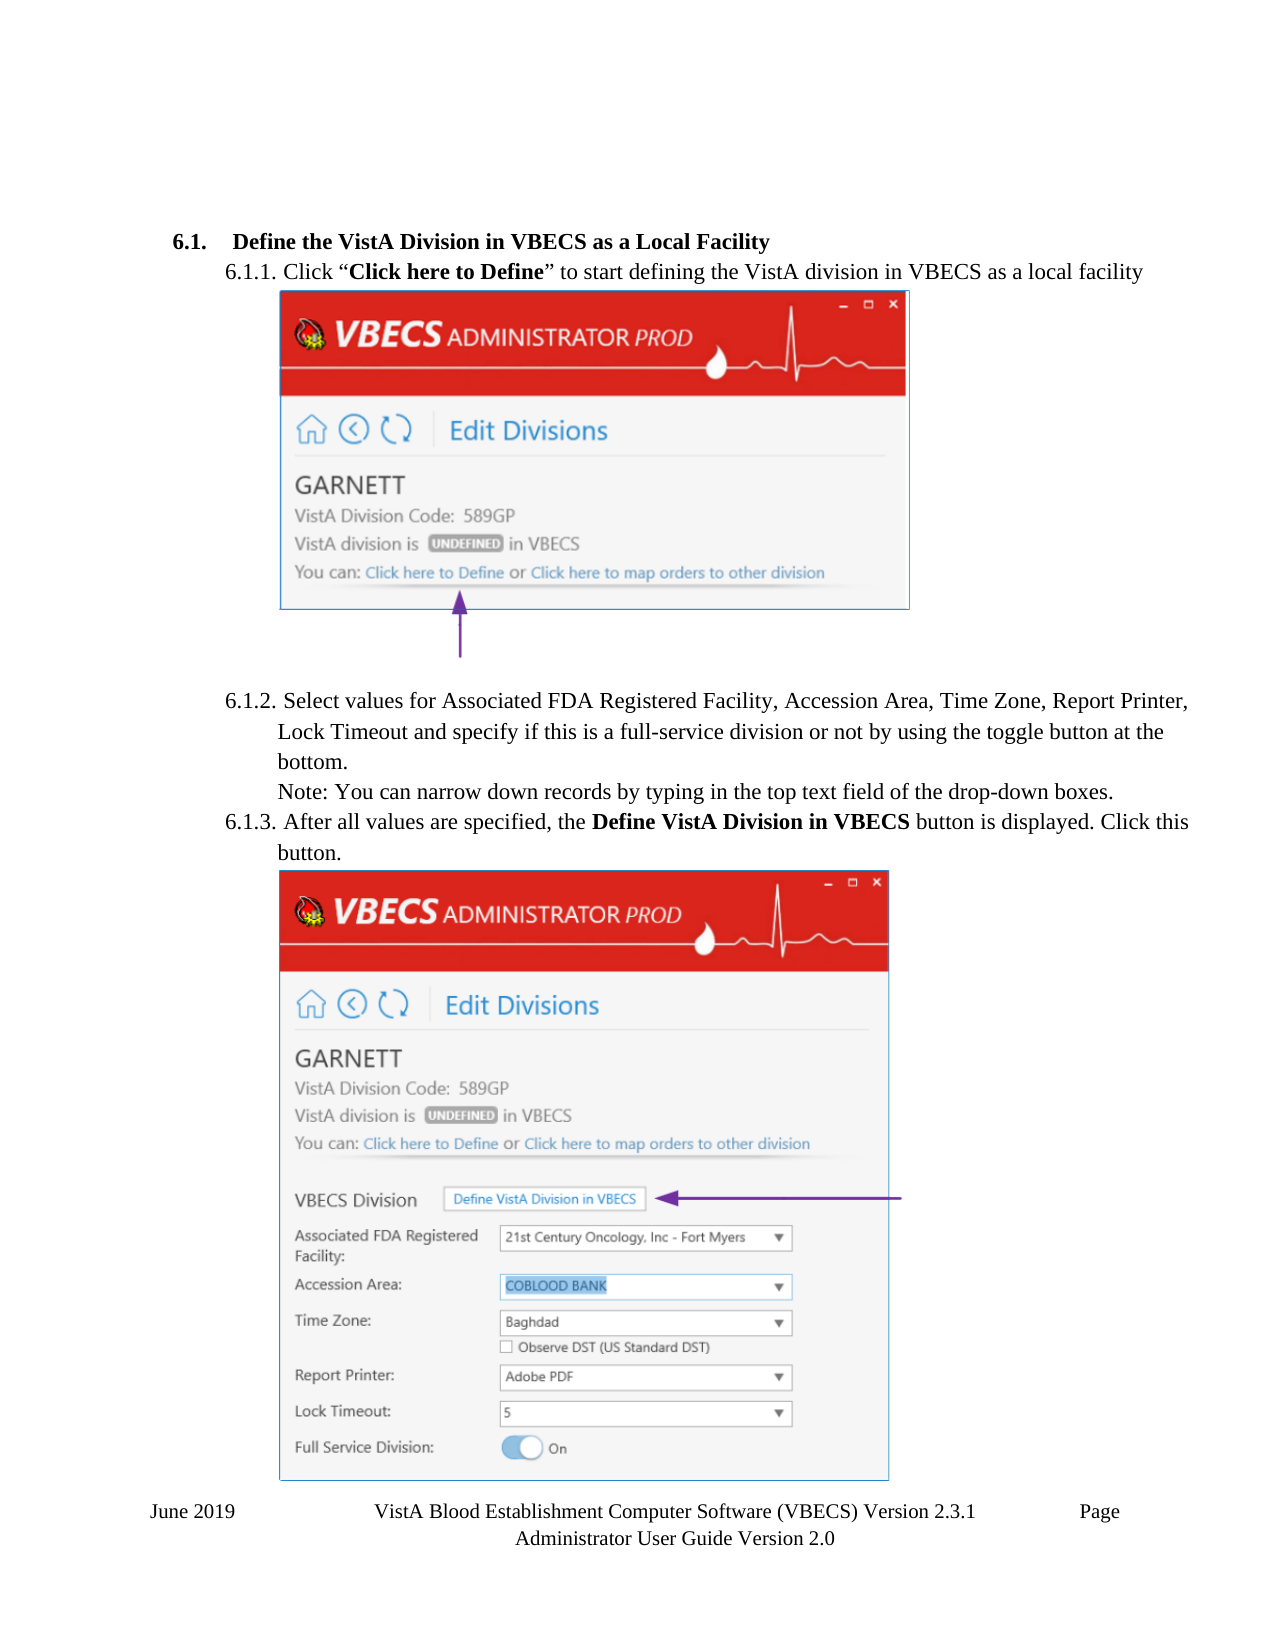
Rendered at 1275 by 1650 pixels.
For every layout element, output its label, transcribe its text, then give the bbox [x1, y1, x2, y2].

list Define the VistA Division in VBECS as a Local Facility [172, 228, 1200, 254]
list Select values for Associated FDA Registered Facility, Accession Area, Time Zone, Report Printer, Lock Timeout and specify if this is a full-service division or not by using the toggle button at the bottom. [225, 687, 1200, 774]
list Click “Click here to Define” to start defining the VistA division in VBECS as a local facility [225, 258, 1200, 284]
list After all values are specified, the Define VistA Division in VBECS button is displayed. Click this button. [225, 808, 1200, 865]
text Note: You can narrow down records by typing in the top text field of the drop-down boxes. [277, 778, 1200, 804]
